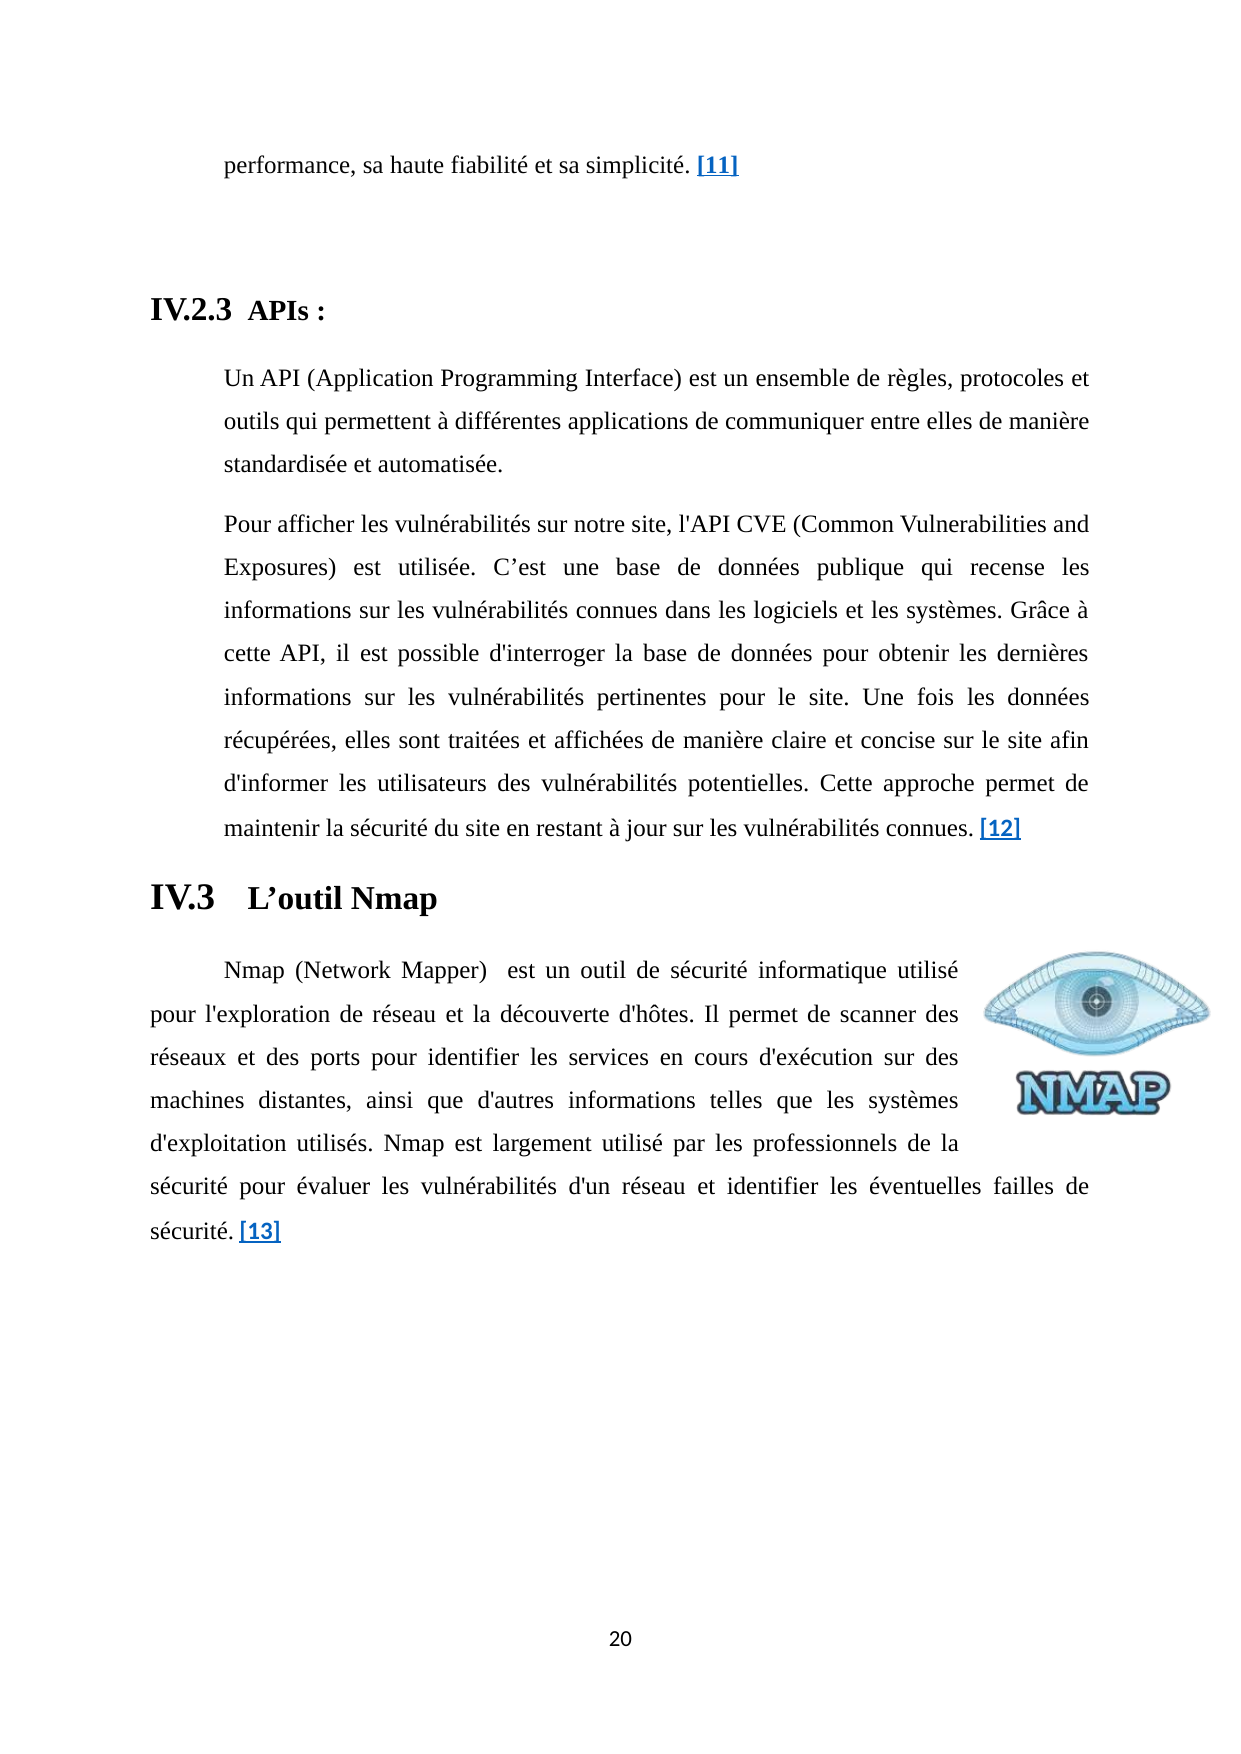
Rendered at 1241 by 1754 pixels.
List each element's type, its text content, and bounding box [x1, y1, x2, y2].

picture [978, 916, 1216, 1154]
list L’outil Nmap [150, 874, 1090, 917]
text Pour afficher les vulnérabilités sur notre site, l'API CVE (Common Vulnerabilities and Exposures) est utilisée. C’est une base de données publique qui recense les informations sur les vulnérabilités connues dans les logiciels et les systèmes. Grâce à cette API, il est possible d'interroger la base de données pour obtenir les dernières informations sur les vulnérabilités pertinentes pour le site. Une fois les données récupérées, elles sont traitées et affichées de manière claire et concise sur le site afin d'informer les utilisateurs des vulnérabilités potentielles. Cette approche permet de maintenir la sécurité du site en restant à jour sur les vulnérabilités connues. [12] [224, 509, 1090, 842]
list APIs : [150, 289, 1090, 327]
text Nmap (Network Mapper) est un outil de sécurité informatique utilisé pour l'exploration de réseau et la découverte d'hôtes. Il permet de scanner des réseaux et des ports pour identifier les services en cours d'exécution sur des machines distantes, ainsi que d'autres informations telles que les systèmes d'exploitation utilisés. Nmap est largement utilisé par les professionnels de la sécurité pour évaluer les vulnérabilités d'un réseau et identifier les éventuelles failles de sécurité. [13] [150, 956, 1090, 1246]
text Un API (Application Programming Interface) est un ensemble de règles, protocoles et outils qui permettent à différentes applications de communiquer entre elles de manière standardisée et automatisée. [224, 363, 1090, 478]
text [224, 150, 898, 179]
